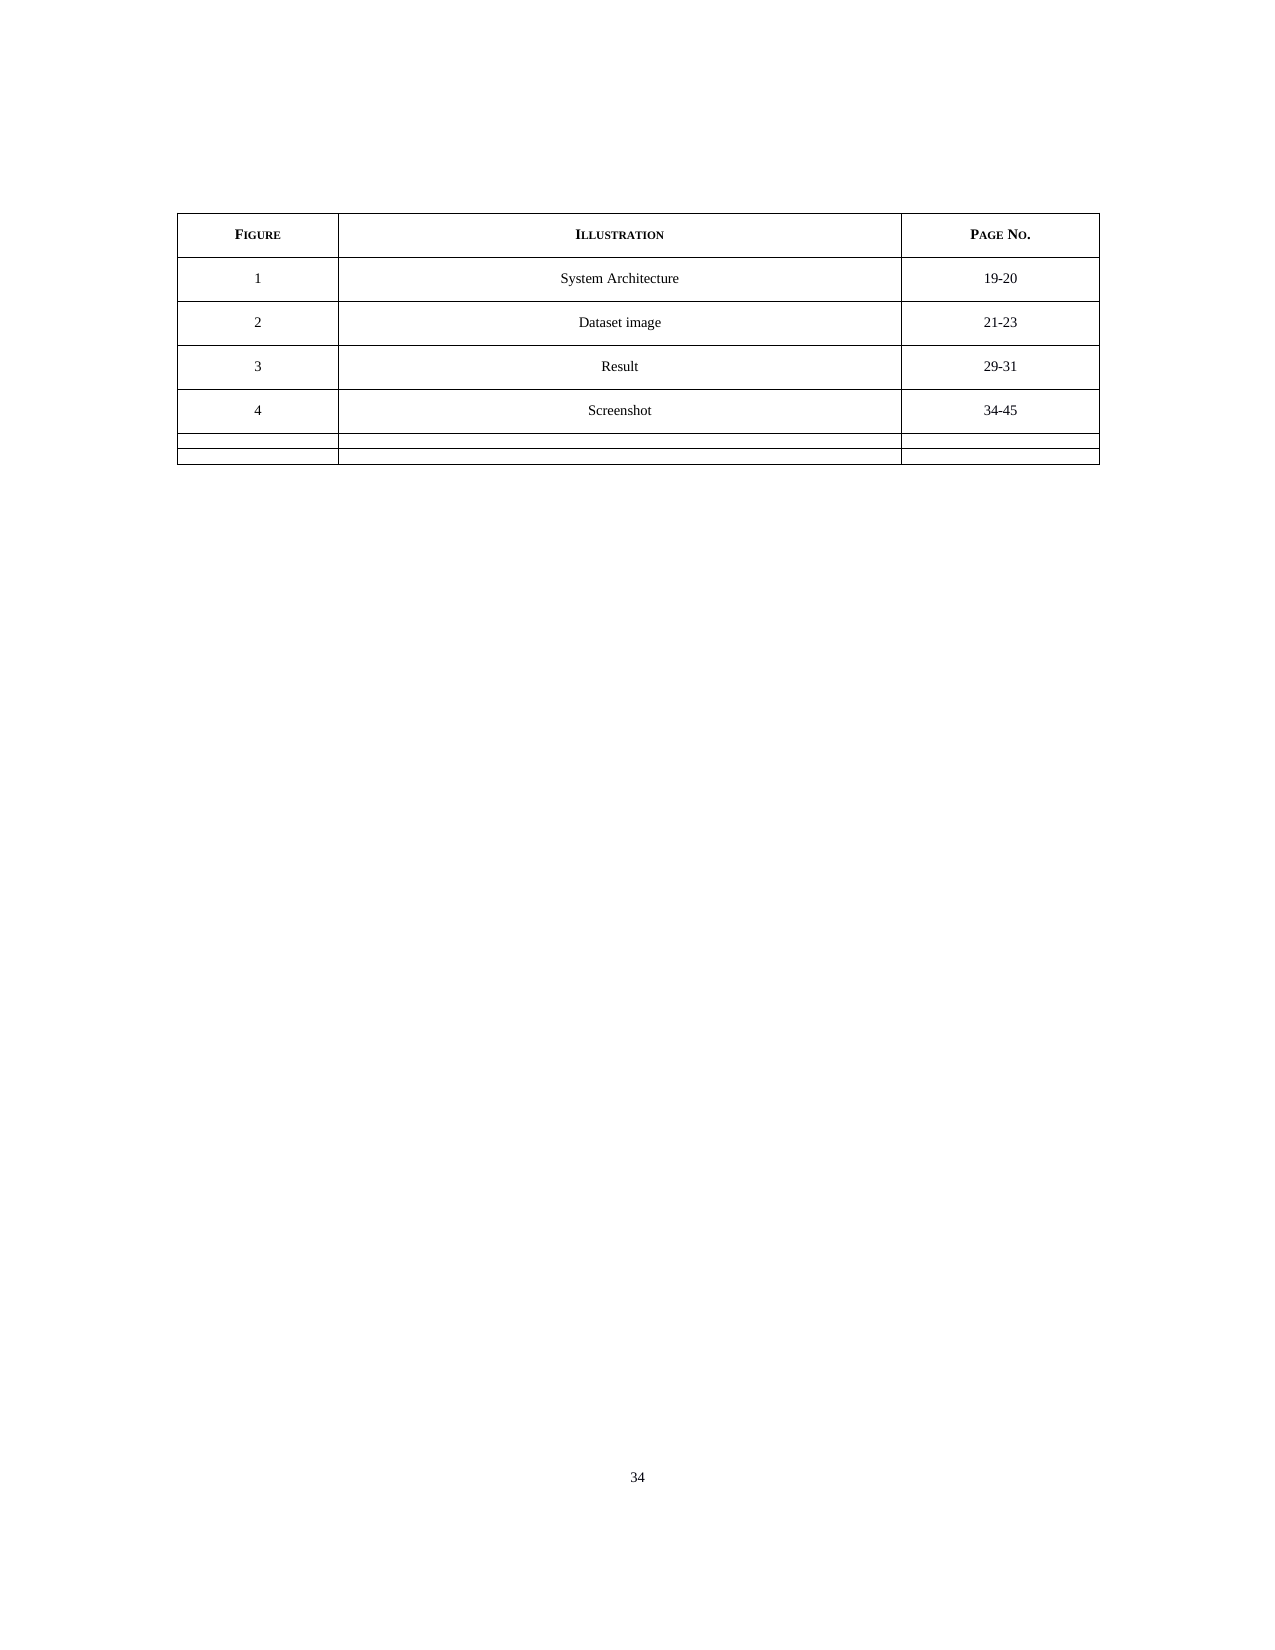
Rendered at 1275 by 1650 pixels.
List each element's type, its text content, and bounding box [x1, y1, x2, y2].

table_cell 19-20 [902, 258, 1099, 301]
table_cell Dataset image [339, 302, 901, 345]
table_header Page No. [902, 214, 1099, 257]
table_cell System Architecture [339, 258, 901, 301]
table_cell [902, 449, 1099, 463]
table_cell Screenshot [339, 390, 901, 433]
table_cell [178, 449, 338, 463]
table_cell [339, 434, 901, 448]
table_cell [178, 434, 338, 448]
table_cell [902, 434, 1099, 448]
table_cell 21-23 [902, 302, 1099, 345]
table_cell [339, 449, 901, 463]
table_header Illustration [339, 214, 901, 257]
table_cell 2 [178, 302, 338, 345]
table_cell 3 [178, 346, 338, 389]
table_cell 29-31 [902, 346, 1099, 389]
table_header Figure [178, 214, 338, 257]
table_cell Result [339, 346, 901, 389]
table_cell 4 [178, 390, 338, 433]
table_cell 1 [178, 258, 338, 301]
table_cell 34-45 [902, 390, 1099, 433]
